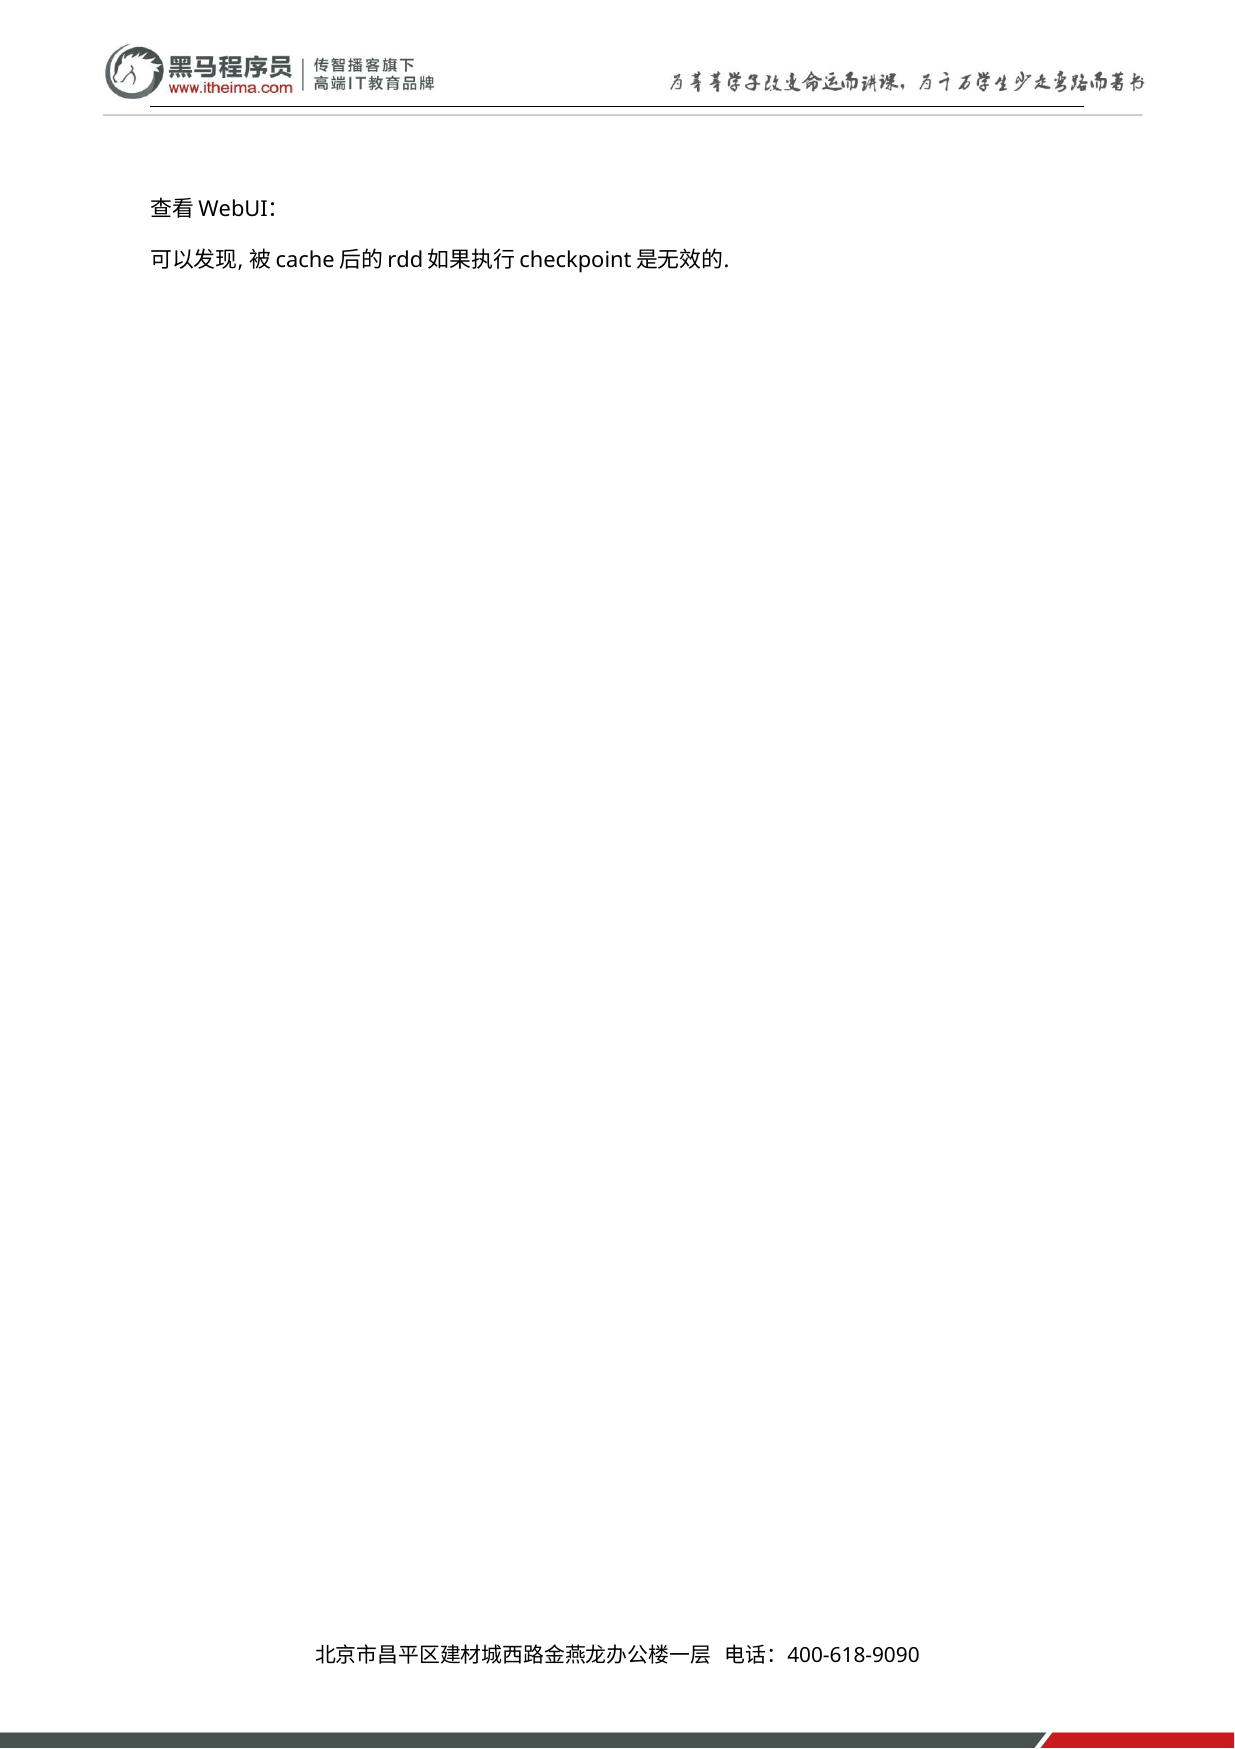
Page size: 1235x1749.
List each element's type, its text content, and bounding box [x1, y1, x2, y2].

picture [0, 1673, 1235, 1748]
picture [0, 0, 1235, 123]
text 查看WebUI： [150, 191, 1084, 223]
text 可以发现, 被cache后的rdd如果执行checkpoint是无效的. [150, 242, 1084, 274]
